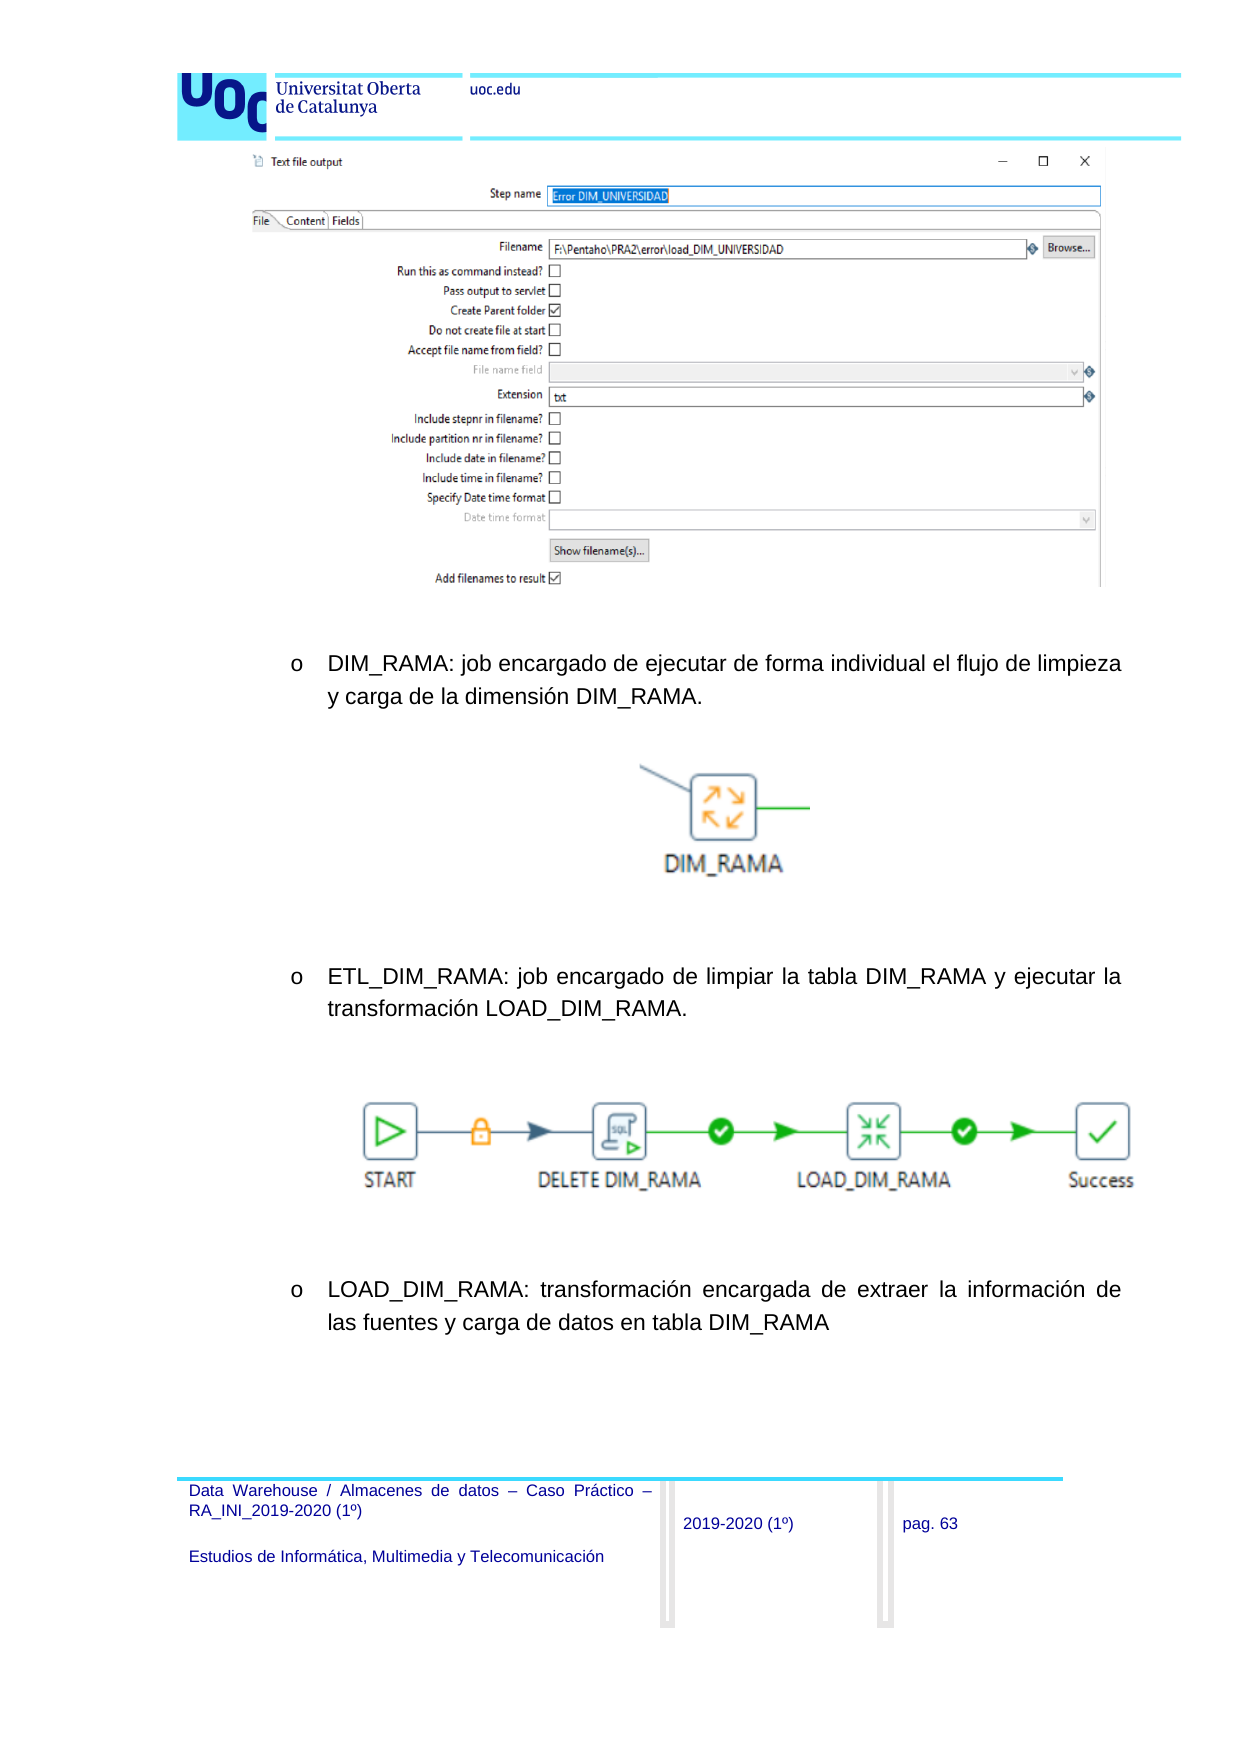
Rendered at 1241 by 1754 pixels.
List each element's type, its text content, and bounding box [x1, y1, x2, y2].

list ETL_DIM_RAMA: job encargado de limpiar la tabla DIM_RAMA y ejecutar la transformación LOAD_DIM_RAMA. [290, 963, 1122, 1022]
picture [327, 1055, 1169, 1213]
list DIM_RAMA: job encargado de ejecutar de forma individual el flujo de limpieza y carga de la dimensión DIM_RAMA. [290, 650, 1122, 709]
list LOAD_DIM_RAMA: transformación encargada de extraer la información de las fuentes y carga de datos en tabla DIM_RAMA [290, 1276, 1122, 1335]
picture [639, 743, 810, 929]
picture [177, 73, 1182, 144]
picture [252, 147, 1106, 587]
